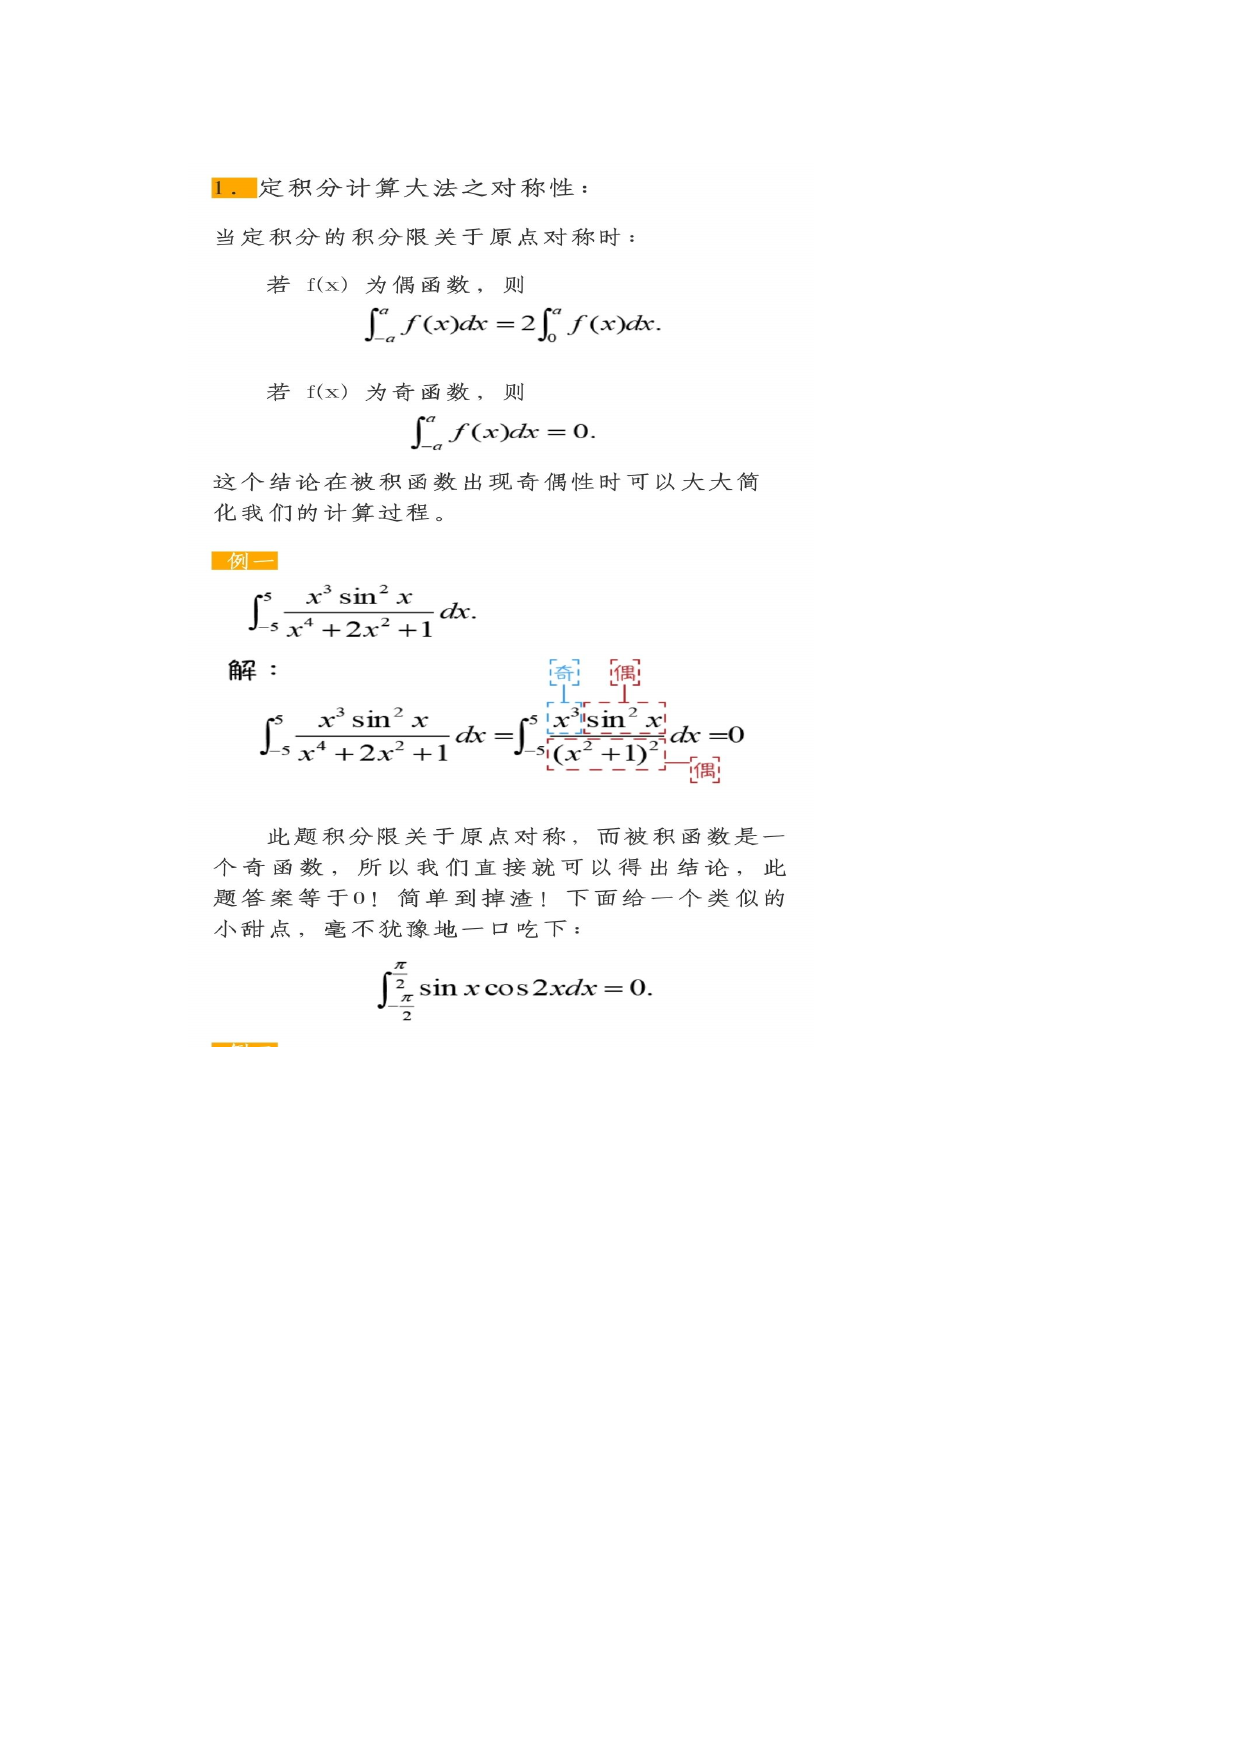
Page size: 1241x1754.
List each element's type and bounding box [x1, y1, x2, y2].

picture [187, 162, 814, 1047]
